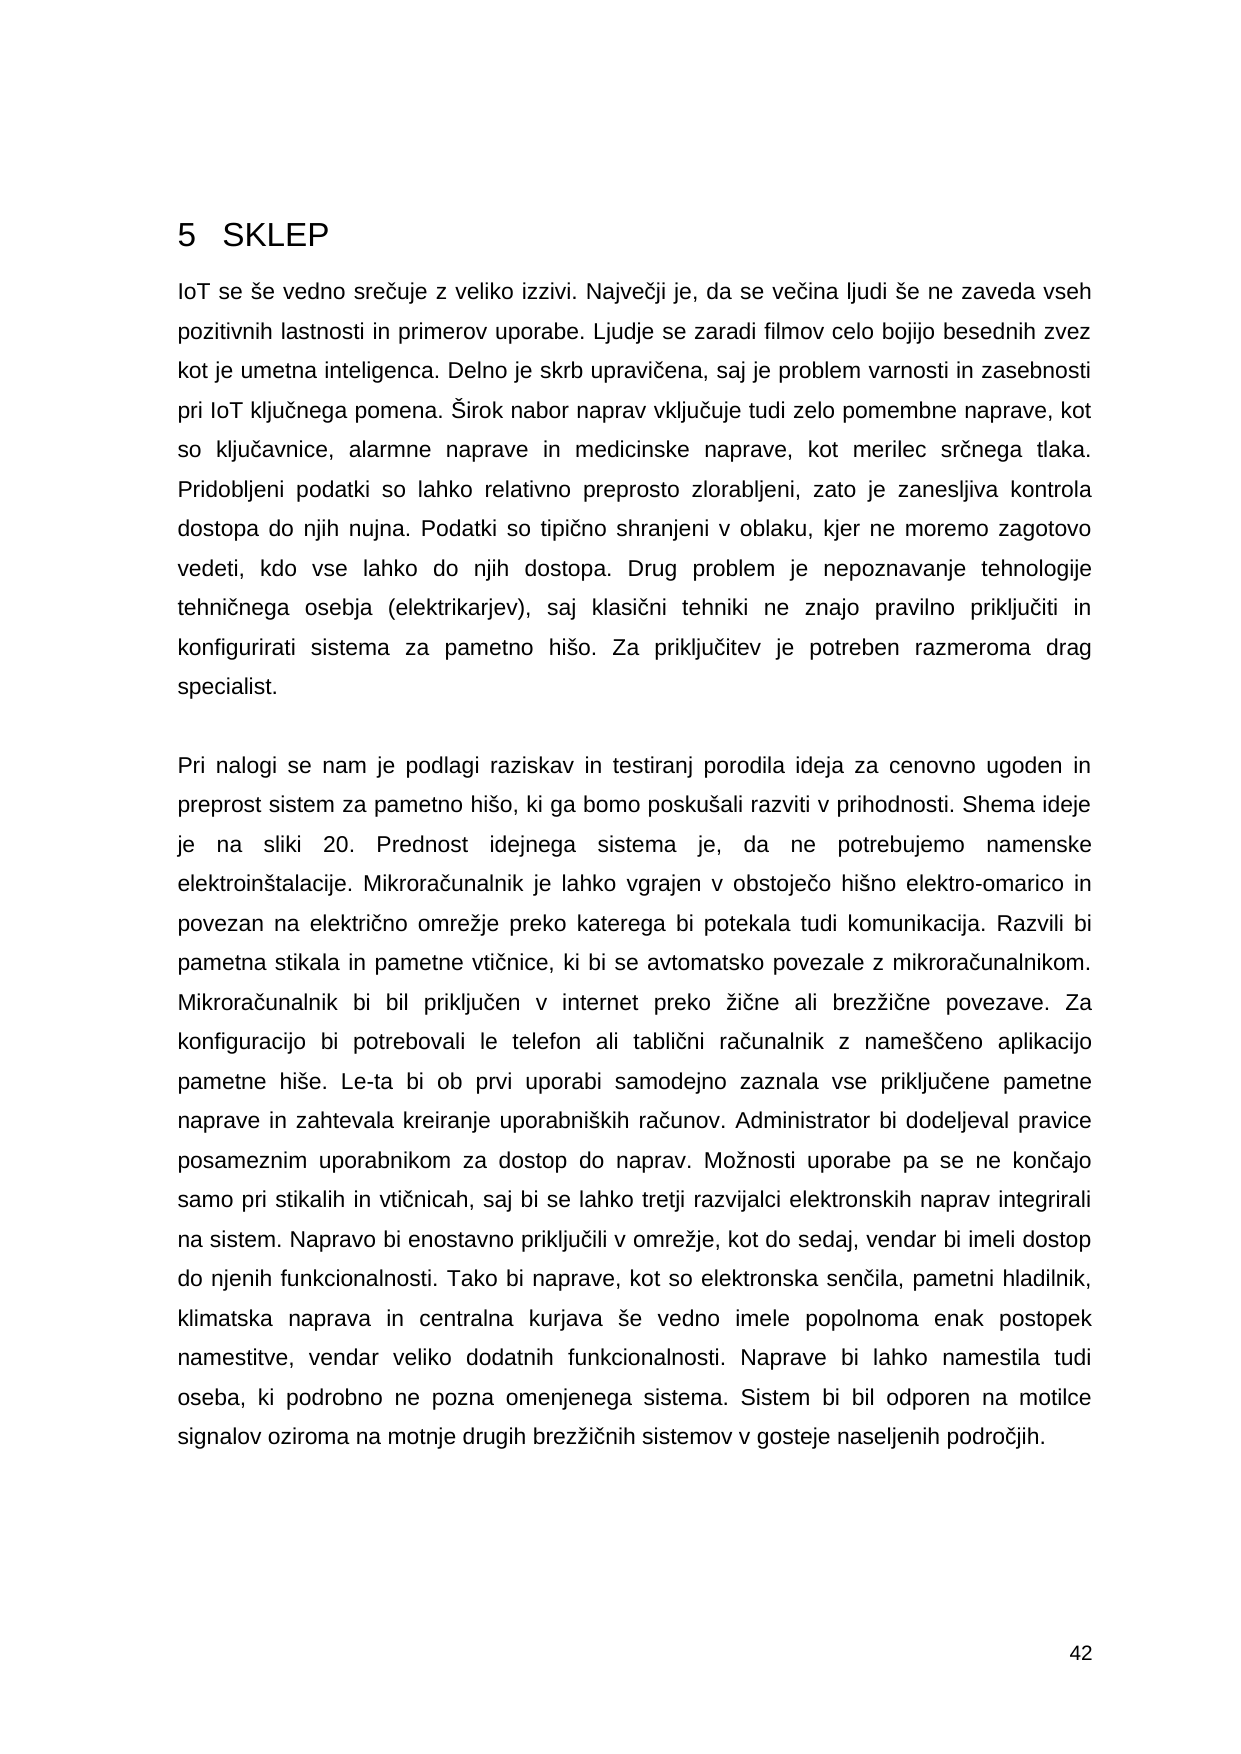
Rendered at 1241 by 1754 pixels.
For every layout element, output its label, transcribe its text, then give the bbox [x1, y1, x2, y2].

subtitle Sklep [177, 215, 1092, 253]
text IoT se še vedno srečuje z veliko izzivi. Največji je, da se večina ljudi še ne zaveda vseh pozitivnih lastnosti in primerov uporabe. Ljudje se zaradi filmov celo bojijo besednih zvez kot je umetna inteligenca. Delno je skrb upravičena, saj je problem varnosti in zasebnosti pri IoT ključnega pomena. Širok nabor naprav vključuje tudi zelo pomembne naprave, kot so ključavnice, alarmne naprave in medicinske naprave, kot merilec srčnega tlaka. Pridobljeni podatki so lahko relativno preprosto zlorabljeni, zato je zanesljiva kontrola dostopa do njih nujna. Podatki so tipično shranjeni v oblaku, kjer ne moremo zagotovo vedeti, kdo vse lahko do njih dostopa. Drug problem je nepoznavanje tehnologije tehničnega osebja (elektrikarjev), saj klasični tehniki ne znajo pravilno priključiti in konfigurirati sistema za pametno hišo. Za priključitev je potreben razmeroma drag specialist. [177, 278, 1092, 699]
text Pri nalogi se nam je podlagi raziskav in testiranj porodila ideja za cenovno ugoden in preprost sistem za pametno hišo, ki ga bomo poskušali razviti v prihodnosti. Shema ideje je na sliki 20. Prednost idejnega sistema je, da ne potrebujemo namenske elektroinštalacije. Mikroračunalnik je lahko vgrajen v obstoječo hišno elektro-omarico in povezan na električno omrežje preko katerega bi potekala tudi komunikacija. Razvili bi pametna stikala in pametne vtičnice, ki bi se avtomatsko povezale z mikroračunalnikom. Mikroračunalnik bi bil priključen v internet preko žične ali brezžične povezave. Za konfiguracijo bi potrebovali le telefon ali tablični računalnik z nameščeno aplikacijo pametne hiše. Le-ta bi ob prvi uporabi samodejno zaznala vse priključene pametne naprave in zahtevala kreiranje uporabniških računov. Administrator bi dodeljeval pravice posameznim uporabnikom za dostop do naprav. Možnosti uporabe pa se ne končajo samo pri stikalih in vtičnicah, saj bi se lahko tretji razvijalci elektronskih naprav integrirali na sistem. Napravo bi enostavno priključili v omrežje, kot do sedaj, vendar bi imeli dostop do njenih funkcionalnosti. Tako bi naprave, kot so elektronska senčila, pametni hladilnik, klimatska naprava in centralna kurjava še vedno imele popolnoma enak postopek namestitve, vendar veliko dodatnih funkcionalnosti. Naprave bi lahko namestila tudi oseba, ki podrobno ne pozna omenjenega sistema. Sistem bi bil odporen na motilce signalov oziroma na motnje drugih brezžičnih sistemov v gosteje naseljenih področjih. [177, 752, 1092, 1449]
